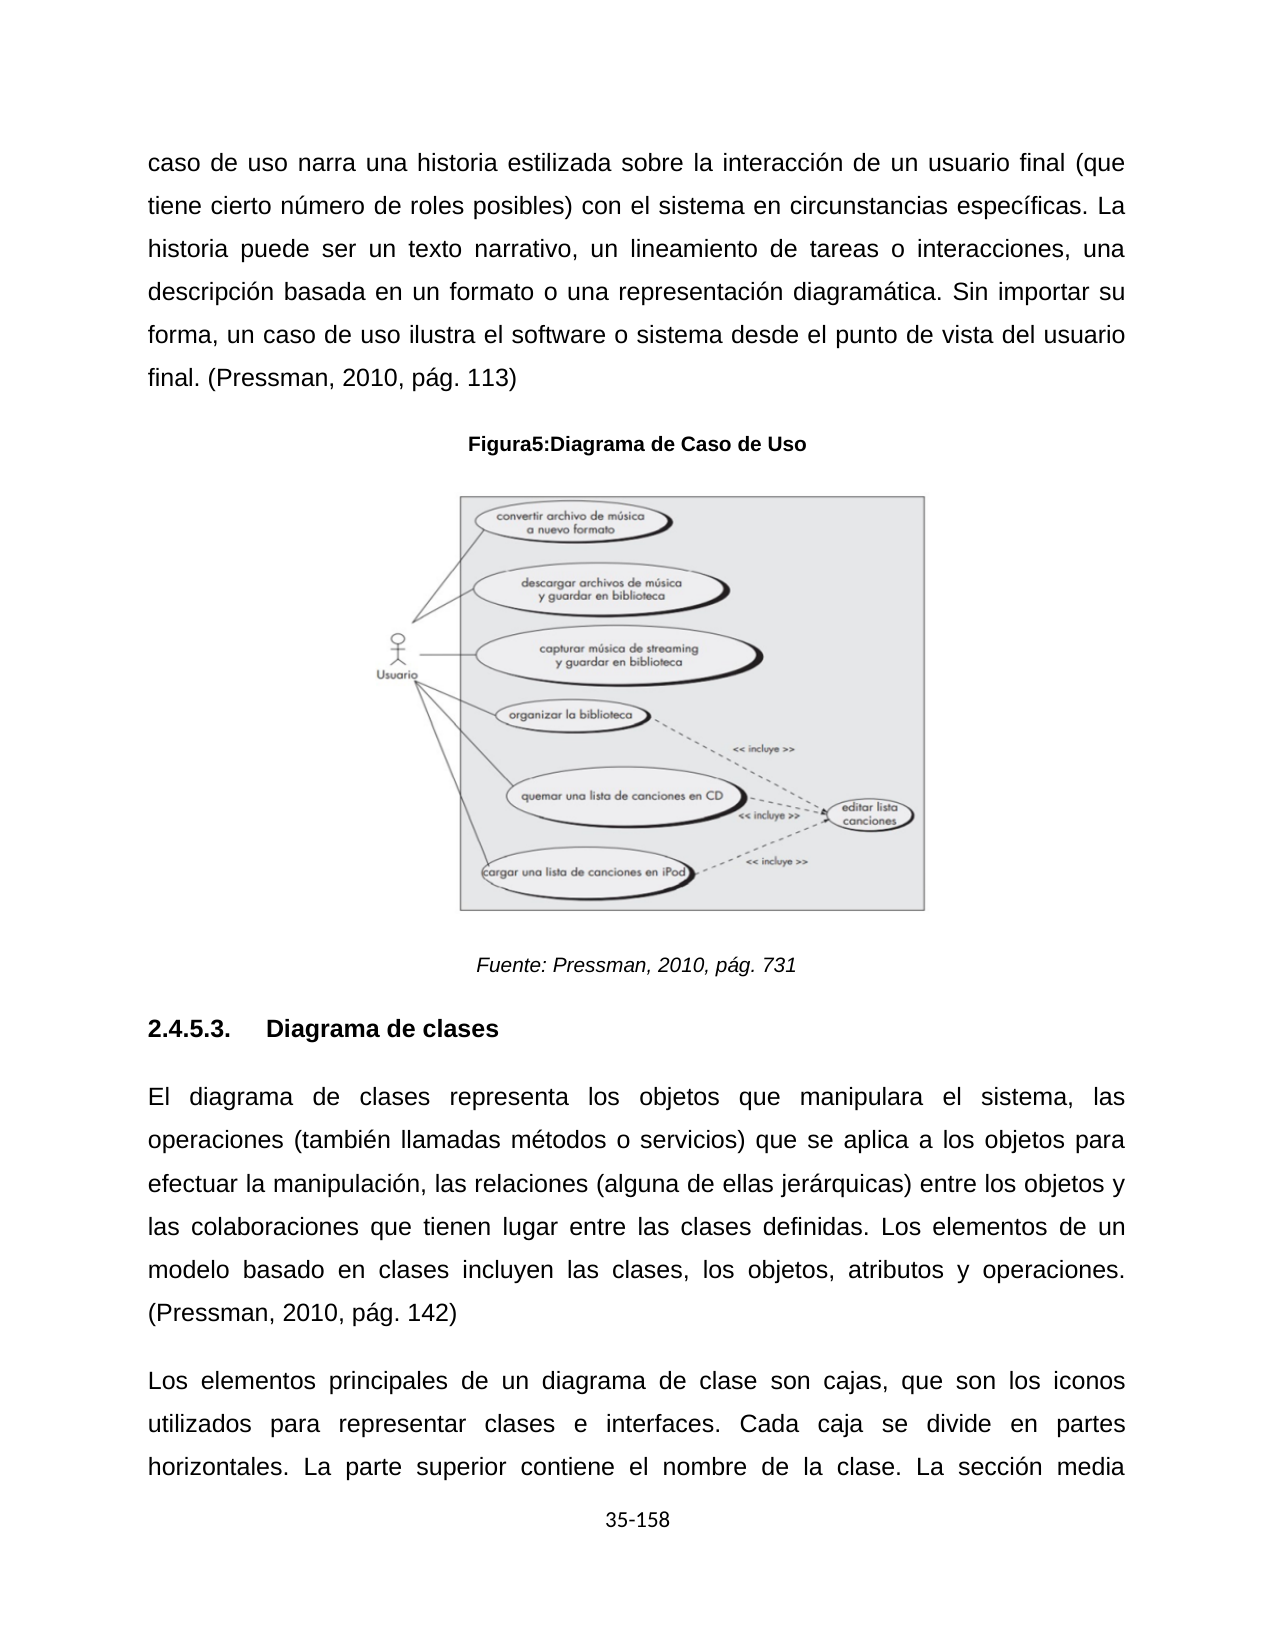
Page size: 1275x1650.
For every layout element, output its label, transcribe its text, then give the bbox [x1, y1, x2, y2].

picture [375, 492, 930, 915]
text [148, 148, 1127, 392]
text Figura5:Diagrama de Caso de Uso [148, 431, 1127, 455]
subtitle Diagrama de clases [148, 1014, 1127, 1043]
text El diagrama de clases representa los objetos que manipulara el sistema, las operaciones (también llamadas métodos o servicios) que se aplica a los objetos para efectuar la manipulación, las relaciones (alguna de ellas jerárquicas) entre los objetos y las colaboraciones que tienen lugar entre las clases definidas. Los elementos de un modelo basado en clases incluyen las clases, los objetos, atributos y operaciones. [148, 1082, 1127, 1327]
text Fuente: Pressman, 2010, pág. 731 [148, 953, 1127, 977]
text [148, 1366, 1127, 1481]
